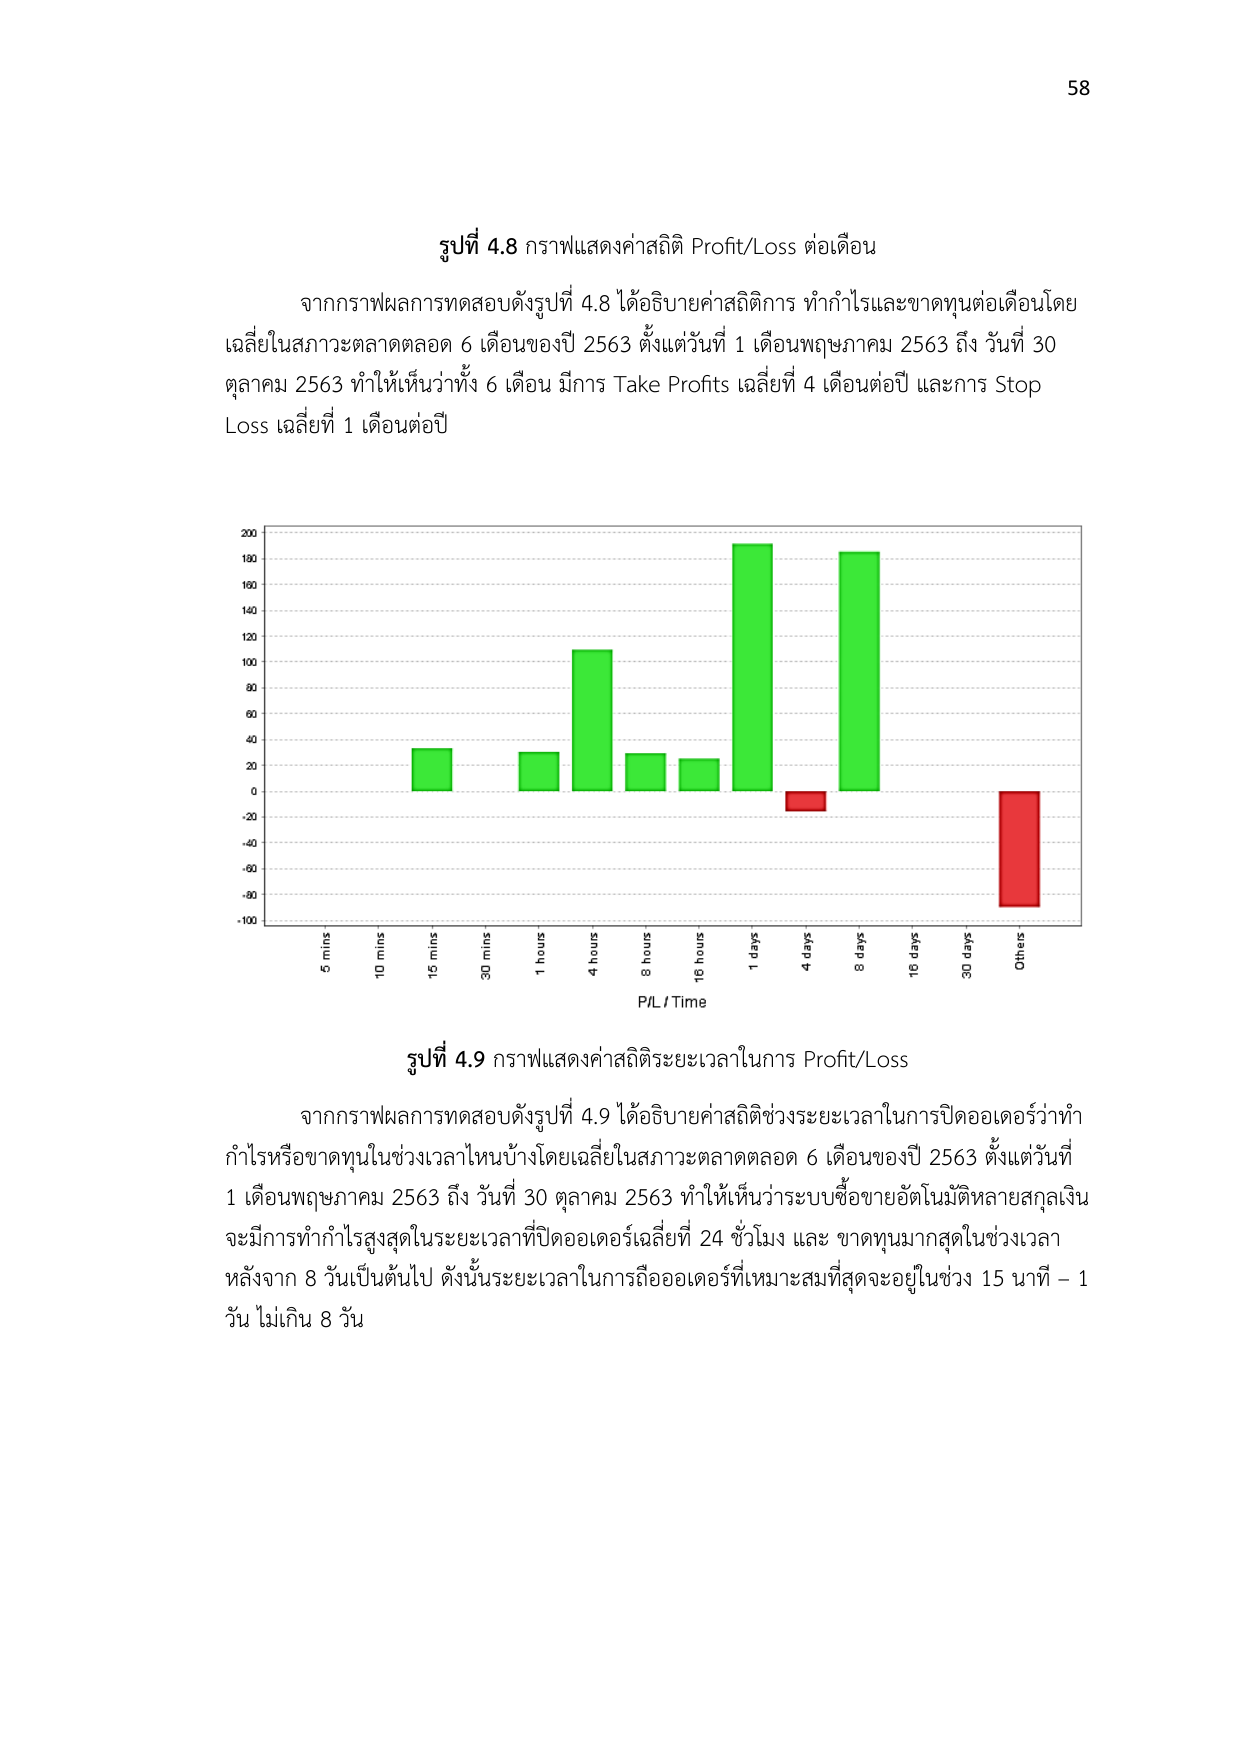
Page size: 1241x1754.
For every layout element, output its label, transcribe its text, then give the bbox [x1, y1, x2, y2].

text รูปที่ 4.9 กราฟแสดงค่าสถิติระยะเวลาในการ Profit/Loss [225, 1038, 1090, 1075]
text จากกราฟผลการทดสอบดังรูปที่ 4.9 ได้อธิบายค่าสถิติช่วงระยะเวลาในการปิดออเดอร์ว่าทำกำไรหรือขาดทุนในช่วงเวลาไหนบ้างโดยเฉลี่ยในสภาวะตลาดตลอด 6 เดือนของปี 2563 ตั้งแต่วันที่ 1 เดือนพฤษภาคม 2563 ถึง วันที่ 30 ตุลาคม 2563 ทำให้เห็นว่าระบบซื้อขายอัตโนมัติหลายสกุลเงินจะมีการทำกำไรสูงสุดในระยะเวลาที่ปิดออเดอร์เฉลี่ยที่ 24 ชั่วโมง และ ขาดทุนมากสุดในช่วงเวลาหลังจาก 8 วันเป็นต้นไป ดังนั้นระยะเวลาในการถือออเดอร์ที่เหมาะสมที่สุดจะอยู่ในช่วง 15 นาที – 1 วัน ไม่เกิน 8 วัน [225, 1095, 1090, 1336]
text รูปที่ 4.8 กราฟแสดงค่าสถิติ Profit/Loss ต่อเดือน [225, 225, 1090, 263]
text จากกราฟผลการทดสอบดังรูปที่ 4.8 ได้อธิบายค่าสถิติการ ทำกำไรและขาดทุนต่อเดือนโดยเฉลี่ยในสภาวะตลาดตลอด 6 เดือนของปี 2563 ตั้งแต่วันที่ 1 เดือนพฤษภาคม 2563 ถึง วันที่ 30 ตุลาคม 2563 ทำให้เห็นว่าทั้ง 6 เดือน มีการ Take Profits เฉลี่ยที่ 4 เดือนต่อปี และการ Stop Loss เฉลี่ยที่ 1 เดือนต่อปี [225, 282, 1090, 442]
picture [225, 518, 1091, 1019]
